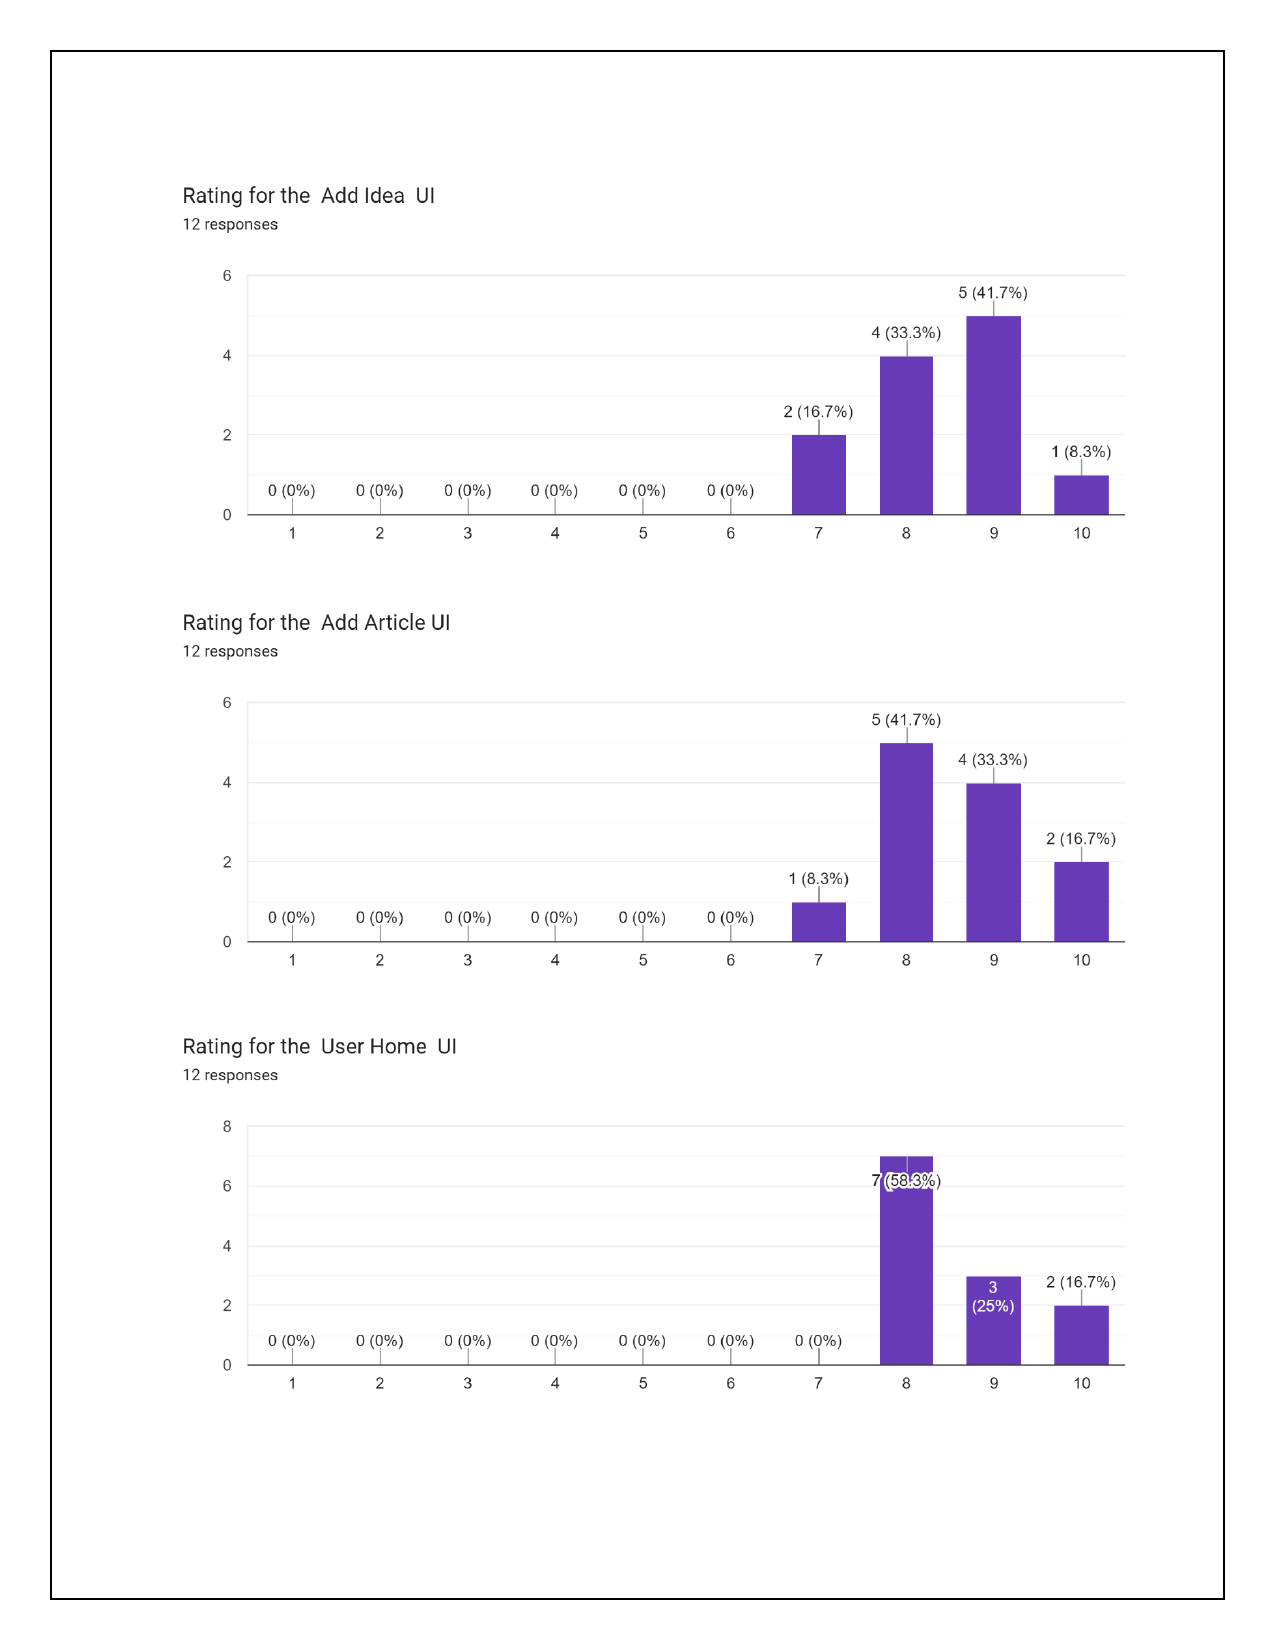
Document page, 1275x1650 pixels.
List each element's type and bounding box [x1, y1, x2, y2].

picture [150, 577, 1125, 982]
picture [150, 150, 1125, 559]
picture [150, 1000, 1125, 1464]
